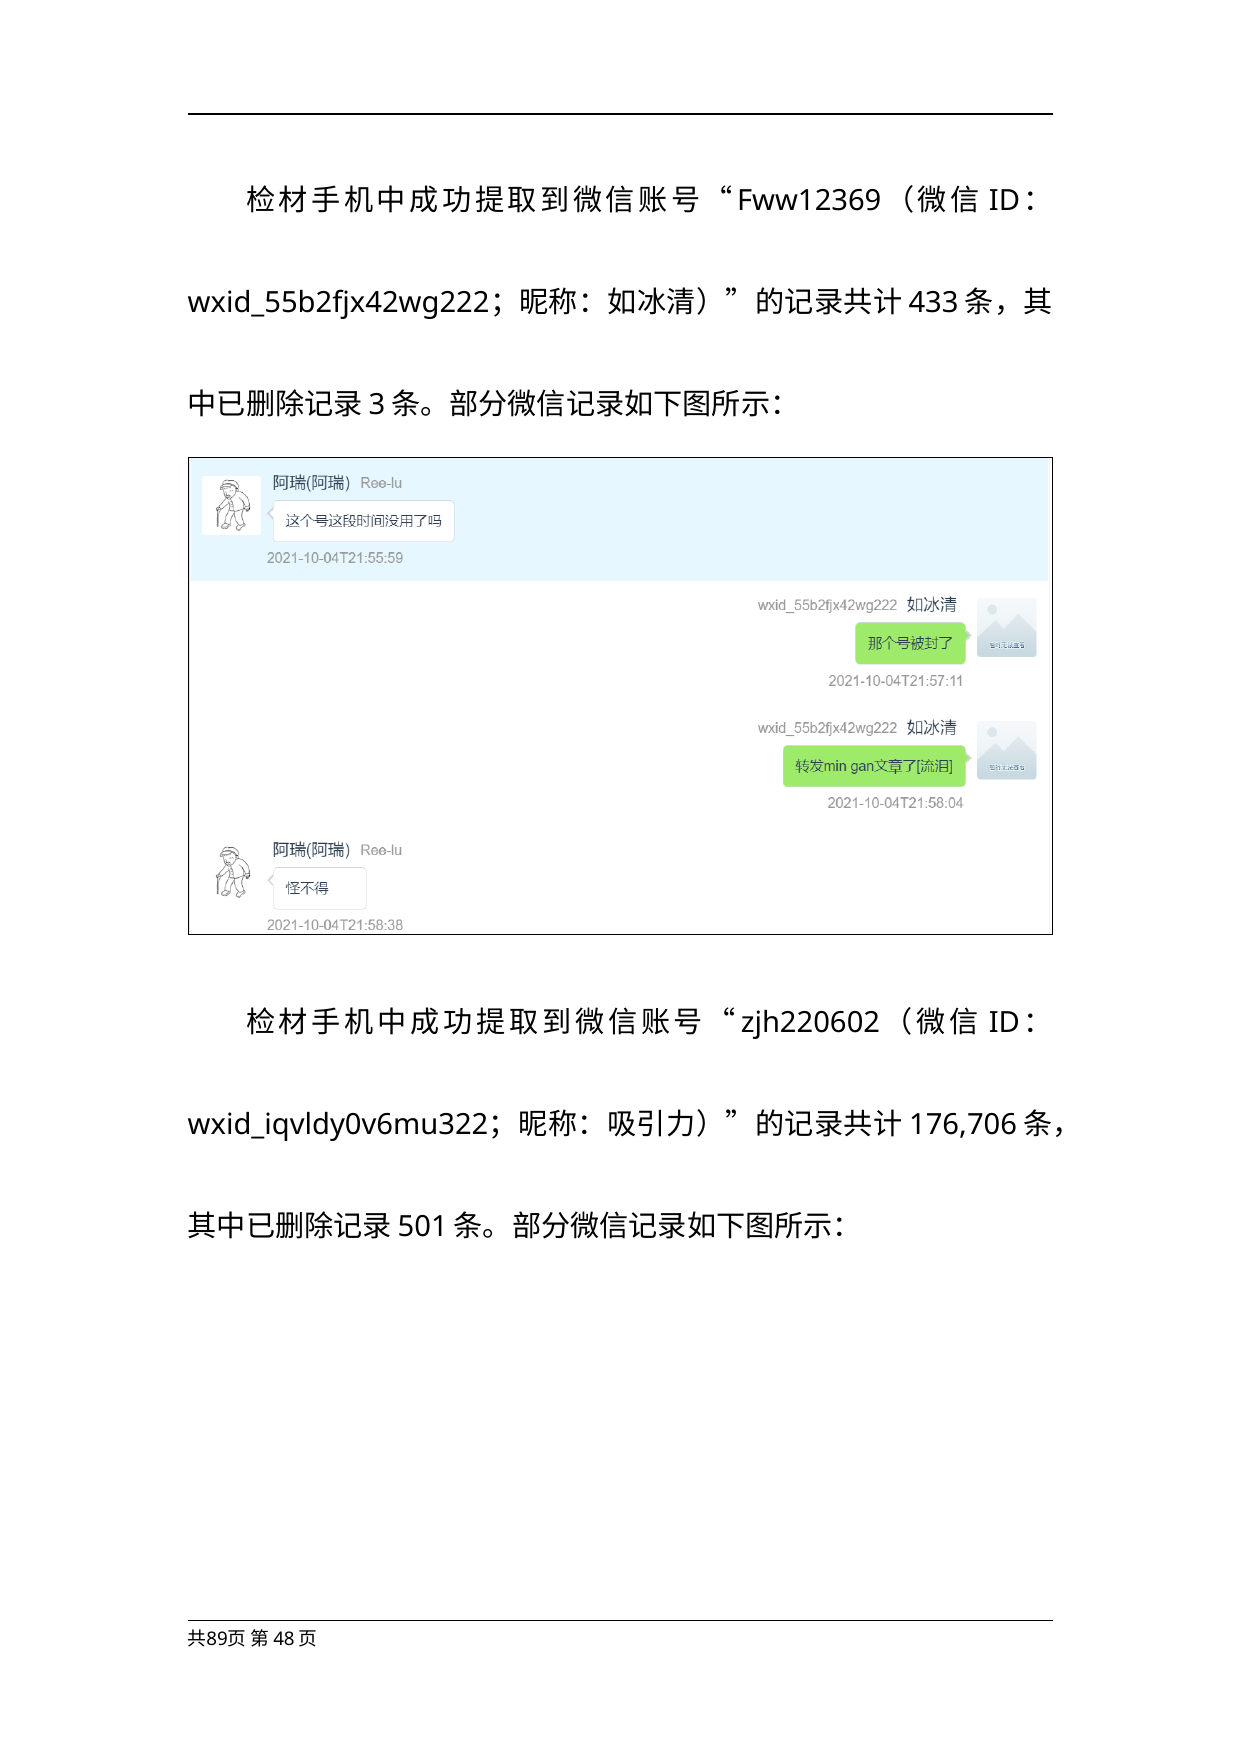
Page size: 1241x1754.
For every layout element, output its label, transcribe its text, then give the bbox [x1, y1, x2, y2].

text 检材手机中成功提取到微信账号“Fww12369（微信ID：wxid_55b2fjx42wg222；昵称：如冰清）”的记录共计433条，其中已删除记录3条。部分微信记录如下图所示： [187, 164, 1053, 436]
picture [189, 458, 1052, 934]
text 检材手机中成功提取到微信账号“zjh220602（微信ID：wxid_iqvldy0v6mu322；昵称：吸引力）”的记录共计176,706条，其中已删除记录501条。部分微信记录如下图所示： [187, 986, 1053, 1257]
